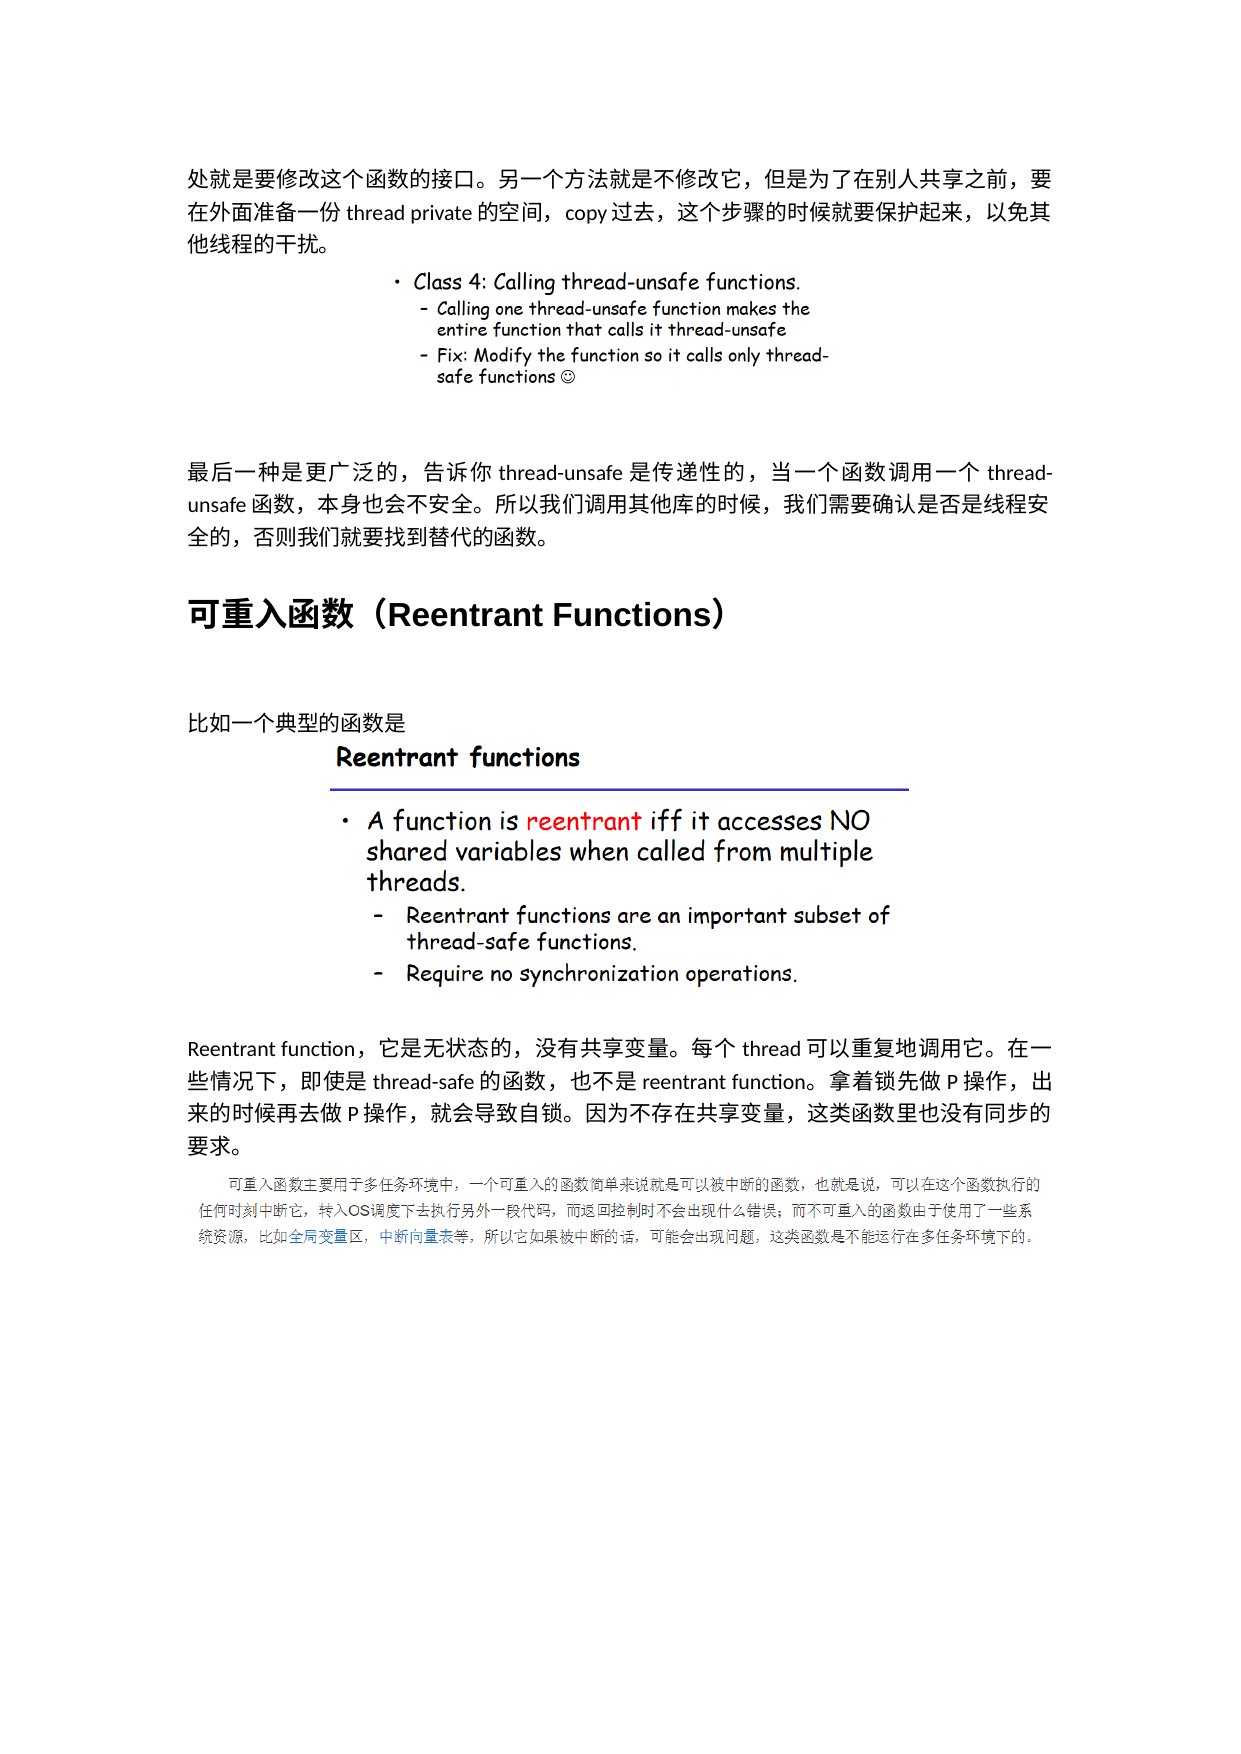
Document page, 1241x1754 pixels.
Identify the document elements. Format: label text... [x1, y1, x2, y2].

subtitle 可重入函数（Reentrant Functions） [187, 579, 1053, 644]
picture [325, 738, 916, 1002]
text Reentrant function，它是无状态的，没有共享变量。每个thread可以重复地调用它。在一些情况下，即使是thread-safe的函数，也不是reentrant function。拿着锁先做P操作，出来的时候再去做P操作，就会导致自锁。因为不存在共享变量，这类函数里也没有同步的要求。 [187, 1031, 1053, 1160]
text 最后一种是更广泛的，告诉你thread-unsafe是传递性的，当一个函数调用一个thread-unsafe函数，本身也会不安全。所以我们调用其他库的时候，我们需要确认是否是线程安全的，否则我们就要找到替代的函数。 [187, 454, 1053, 552]
picture [383, 259, 857, 393]
text 比如一个典型的函数是 [187, 706, 1053, 738]
picture [187, 1160, 1053, 1259]
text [187, 162, 1053, 259]
